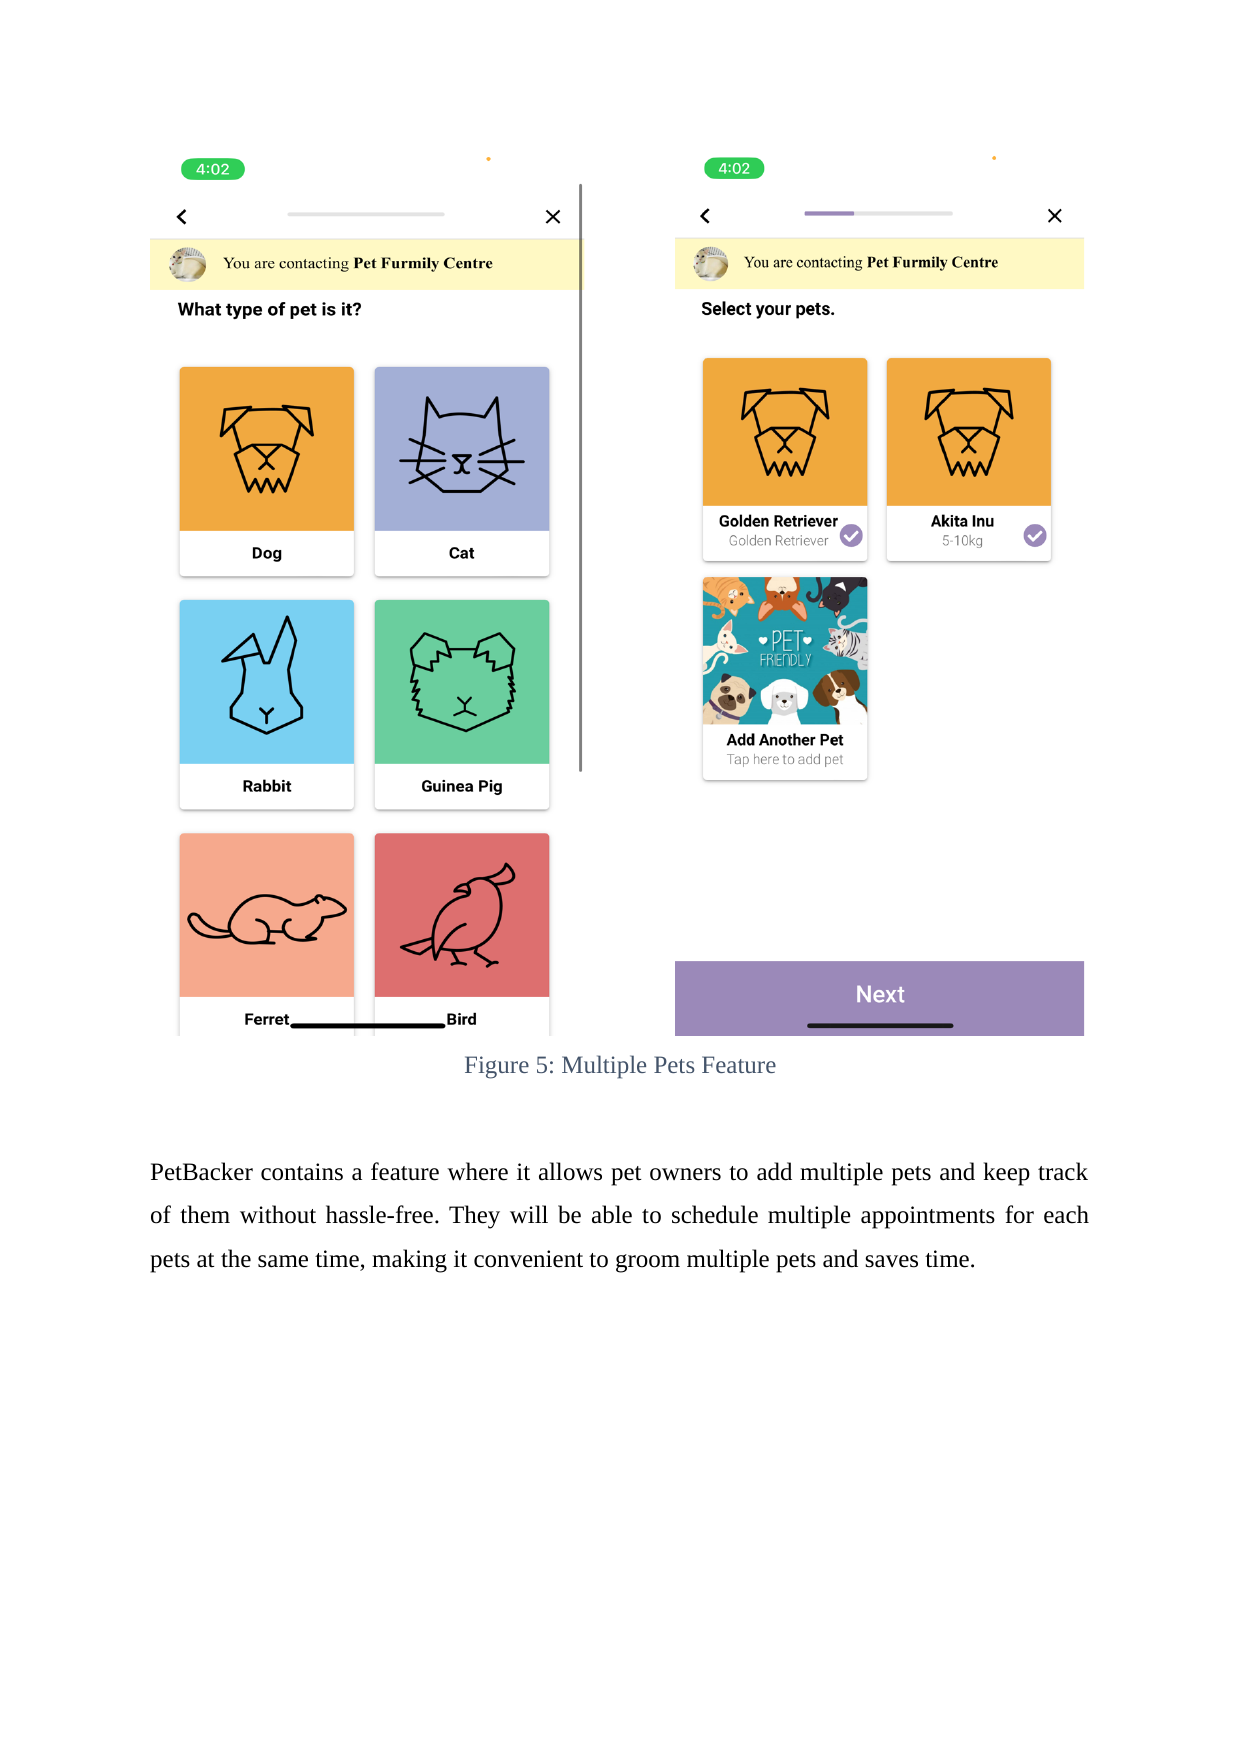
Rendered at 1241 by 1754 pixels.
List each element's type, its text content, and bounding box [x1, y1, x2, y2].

text PetBacker contains a feature where it allows pet owners to add multiple pets and keep track of them without hassle-free. They will be able to schedule multiple appointments for each pets at the same time, making it convenient to groom multiple pets and saves time. [150, 1157, 1090, 1272]
picture [675, 150, 1085, 1036]
picture [150, 150, 585, 1036]
text Figure 5: Multiple Pets Feature [150, 1050, 1090, 1079]
